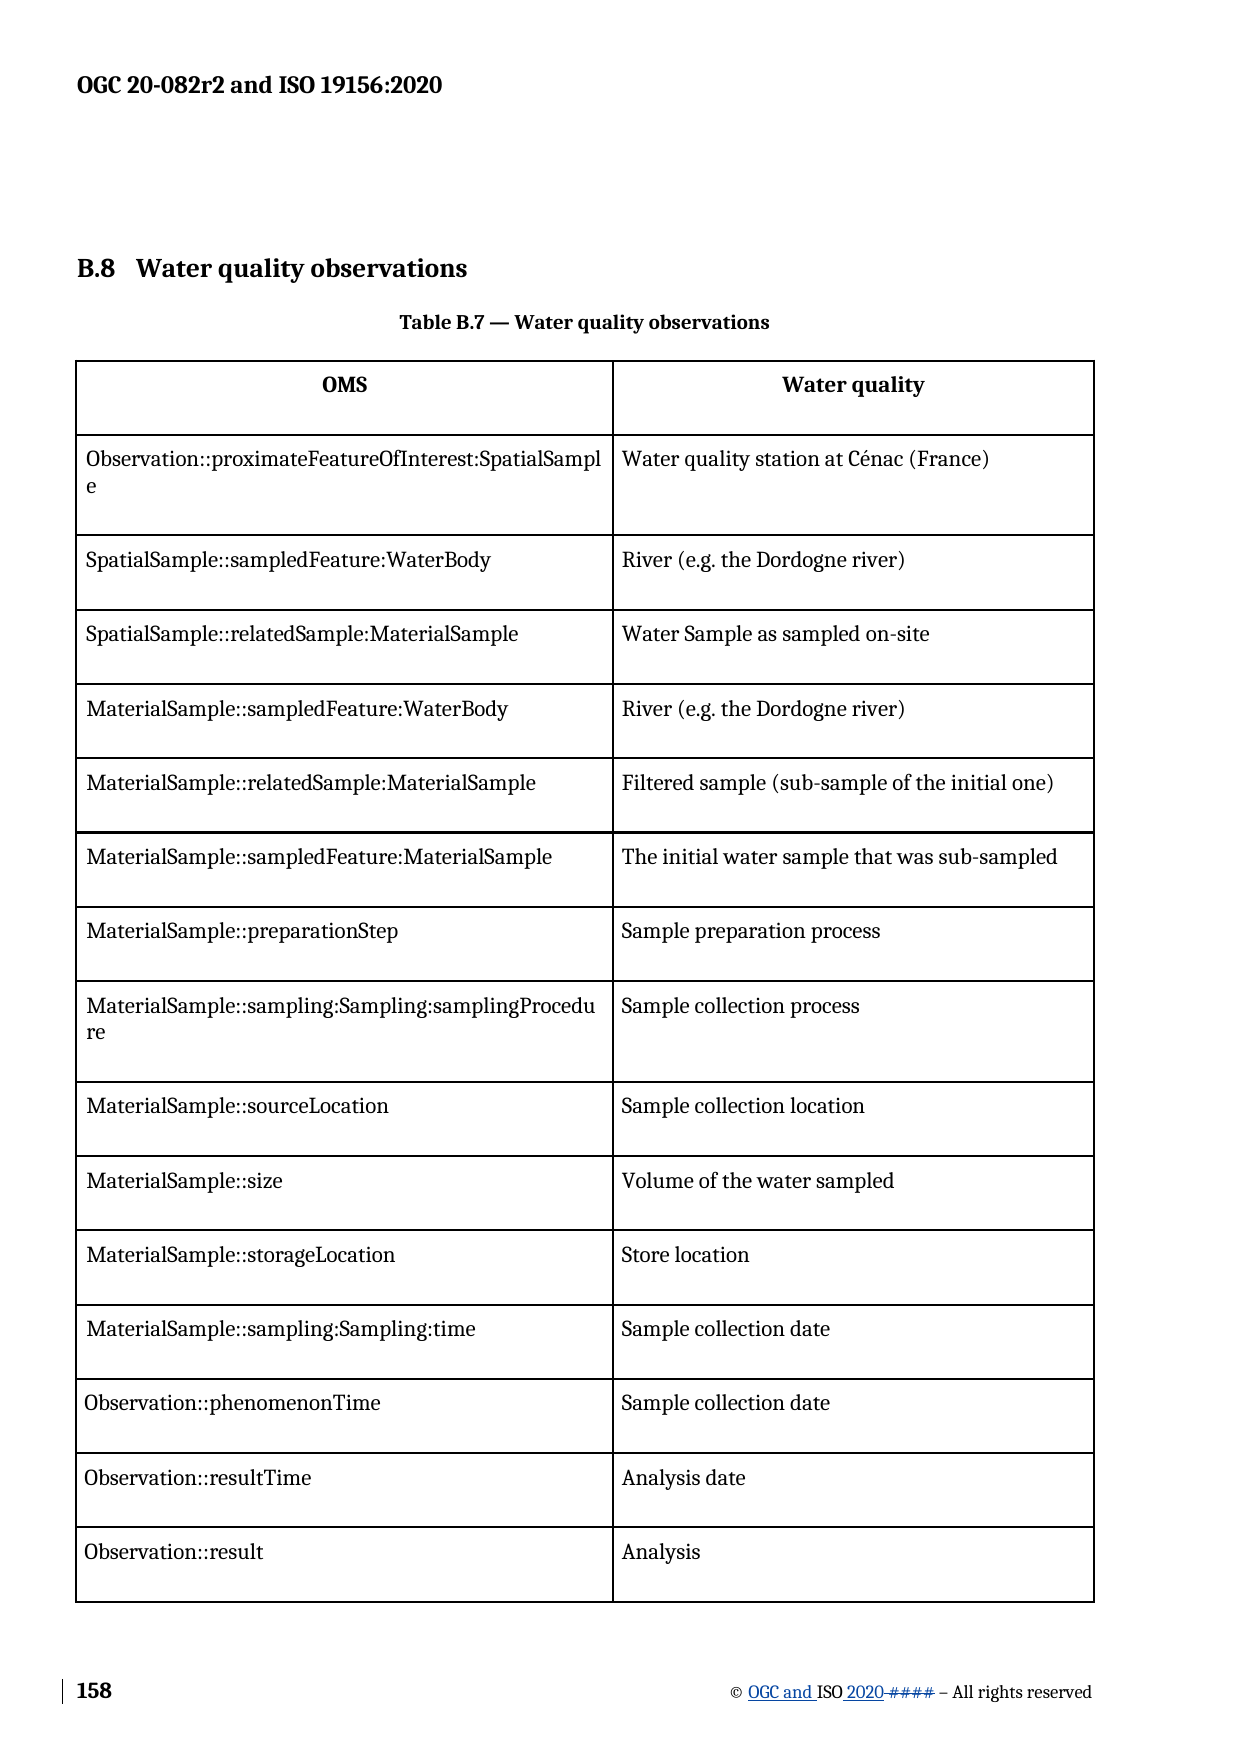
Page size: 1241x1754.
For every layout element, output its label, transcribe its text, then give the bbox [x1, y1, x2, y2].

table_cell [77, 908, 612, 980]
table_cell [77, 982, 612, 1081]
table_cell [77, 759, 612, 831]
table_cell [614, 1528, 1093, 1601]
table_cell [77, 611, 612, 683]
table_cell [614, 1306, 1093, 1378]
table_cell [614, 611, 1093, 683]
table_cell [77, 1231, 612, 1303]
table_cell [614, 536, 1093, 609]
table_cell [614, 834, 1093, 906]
text Table B.7 — Water quality observations [77, 309, 1092, 334]
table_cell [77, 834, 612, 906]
text Water quality observations [77, 253, 1092, 284]
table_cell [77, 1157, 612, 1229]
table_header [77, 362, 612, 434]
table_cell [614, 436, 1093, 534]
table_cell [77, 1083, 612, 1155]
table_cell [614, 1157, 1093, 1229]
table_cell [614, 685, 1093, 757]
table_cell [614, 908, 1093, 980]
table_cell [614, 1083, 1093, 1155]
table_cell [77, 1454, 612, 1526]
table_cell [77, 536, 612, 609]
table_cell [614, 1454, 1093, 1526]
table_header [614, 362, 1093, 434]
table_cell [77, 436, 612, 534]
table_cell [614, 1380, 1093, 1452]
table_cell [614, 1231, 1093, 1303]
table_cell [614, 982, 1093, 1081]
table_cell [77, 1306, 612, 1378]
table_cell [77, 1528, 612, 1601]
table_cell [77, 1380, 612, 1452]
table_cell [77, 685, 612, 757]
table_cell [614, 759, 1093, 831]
